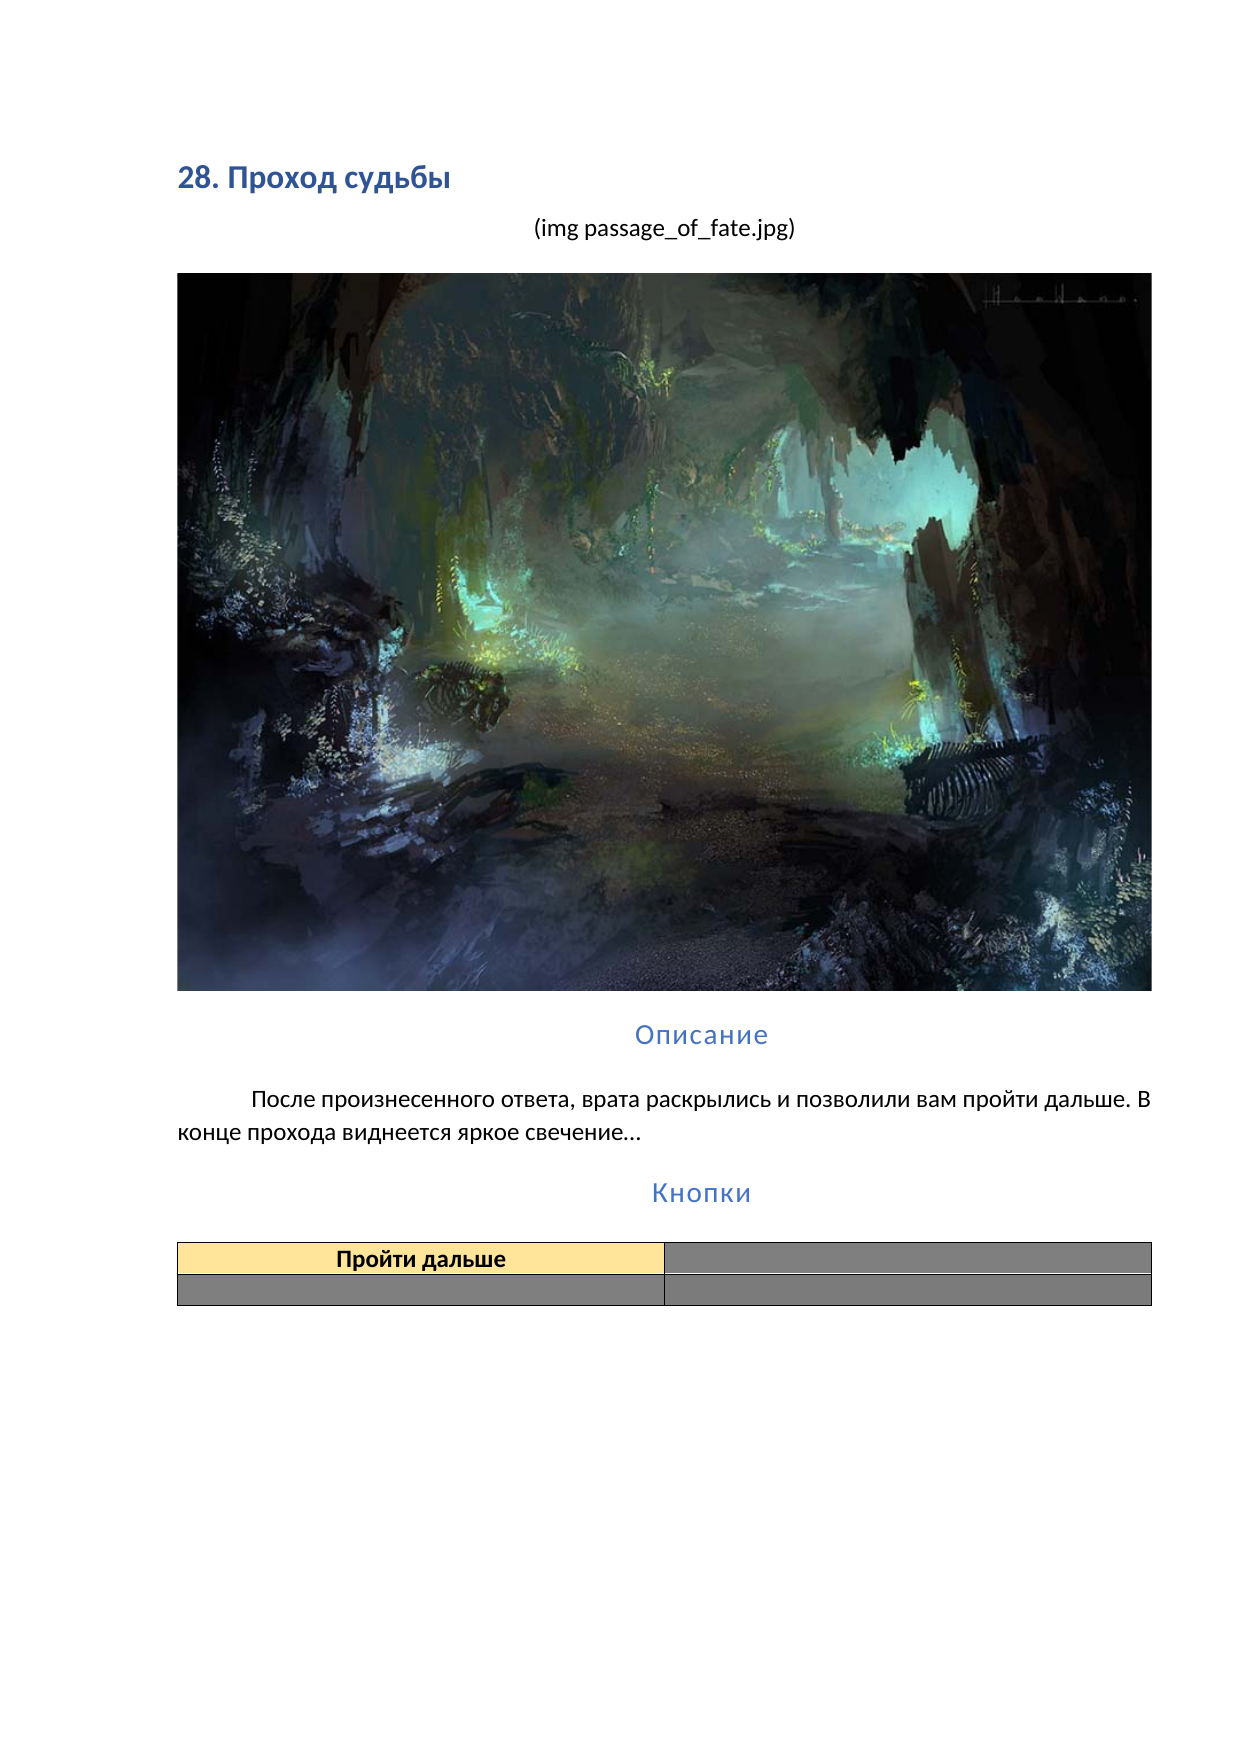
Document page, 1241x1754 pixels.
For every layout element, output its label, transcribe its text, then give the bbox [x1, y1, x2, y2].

picture [177, 273, 1152, 991]
subtitle Проход судьбы [177, 156, 1152, 196]
subtitle Описание [177, 1016, 1152, 1051]
text После произнесенного ответа, врата раскрылись и позволили вам пройти дальше. В конце прохода виднеется яркое свечение… [177, 1083, 1152, 1147]
table_cell [178, 1275, 664, 1305]
table_header Пройти дальше [178, 1243, 664, 1273]
table_header [665, 1243, 1151, 1273]
text (img passage_of_fate.jpg) [177, 212, 1152, 243]
subtitle Кнопки [177, 1174, 1152, 1210]
table_cell [665, 1275, 1151, 1305]
